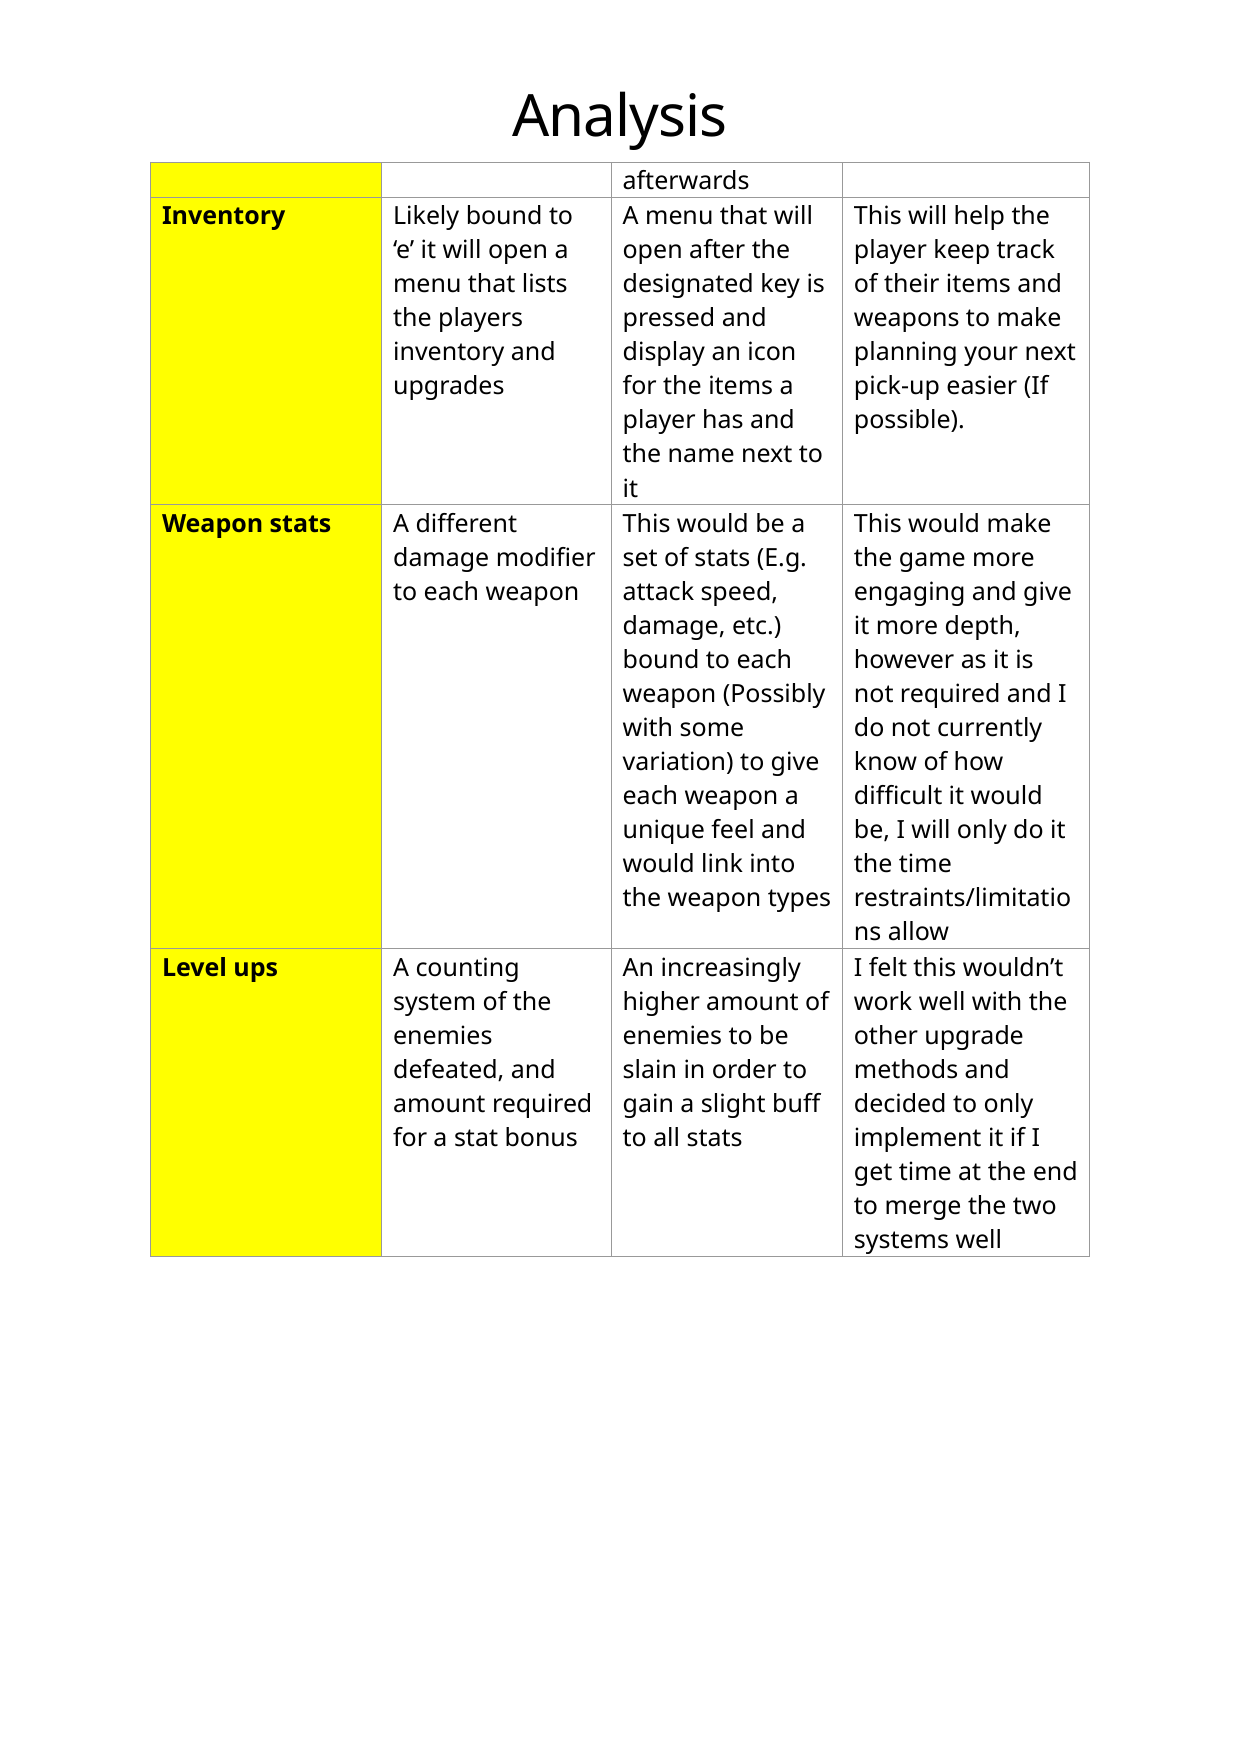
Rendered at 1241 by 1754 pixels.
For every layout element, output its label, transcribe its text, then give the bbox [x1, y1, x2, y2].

table_cell This would be a set of stats (E.g. attack speed, damage, etc.) bound to each weapon (Possibly with some variation) to give each weapon a unique feel and would link into the weapon types [612, 505, 842, 948]
table_cell This would make the game more engaging and give it more depth, however as it is not required and I do not currently know of how difficult it would be, I will only do it the time restraints/limitations allow [843, 505, 1089, 948]
table_cell Level ups [151, 949, 381, 1256]
table_cell Weapon stats [151, 505, 381, 948]
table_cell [843, 163, 1089, 197]
table_cell A different damage modifier to each weapon [382, 505, 611, 948]
table_cell A counting system of the enemies defeated, and amount required for a stat bonus [382, 949, 611, 1256]
table_cell I felt this wouldn’t work well with the other upgrade methods and decided to only implement it if I get time at the end to merge the two systems well [843, 949, 1089, 1256]
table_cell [151, 163, 381, 197]
table_cell Inventory [151, 198, 381, 504]
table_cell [612, 163, 842, 197]
table_cell This will help the player keep track of their items and weapons to make planning your next pick-up easier (If possible). [843, 198, 1089, 504]
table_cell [382, 163, 611, 197]
table_cell Likely bound to ‘e’ it will open a menu that lists the players inventory and upgrades [382, 198, 611, 504]
table_cell An increasingly higher amount of enemies to be slain in order to gain a slight buff to all stats [612, 949, 842, 1256]
table_cell A menu that will open after the designated key is pressed and display an icon for the items a player has and the name next to it [612, 198, 842, 504]
